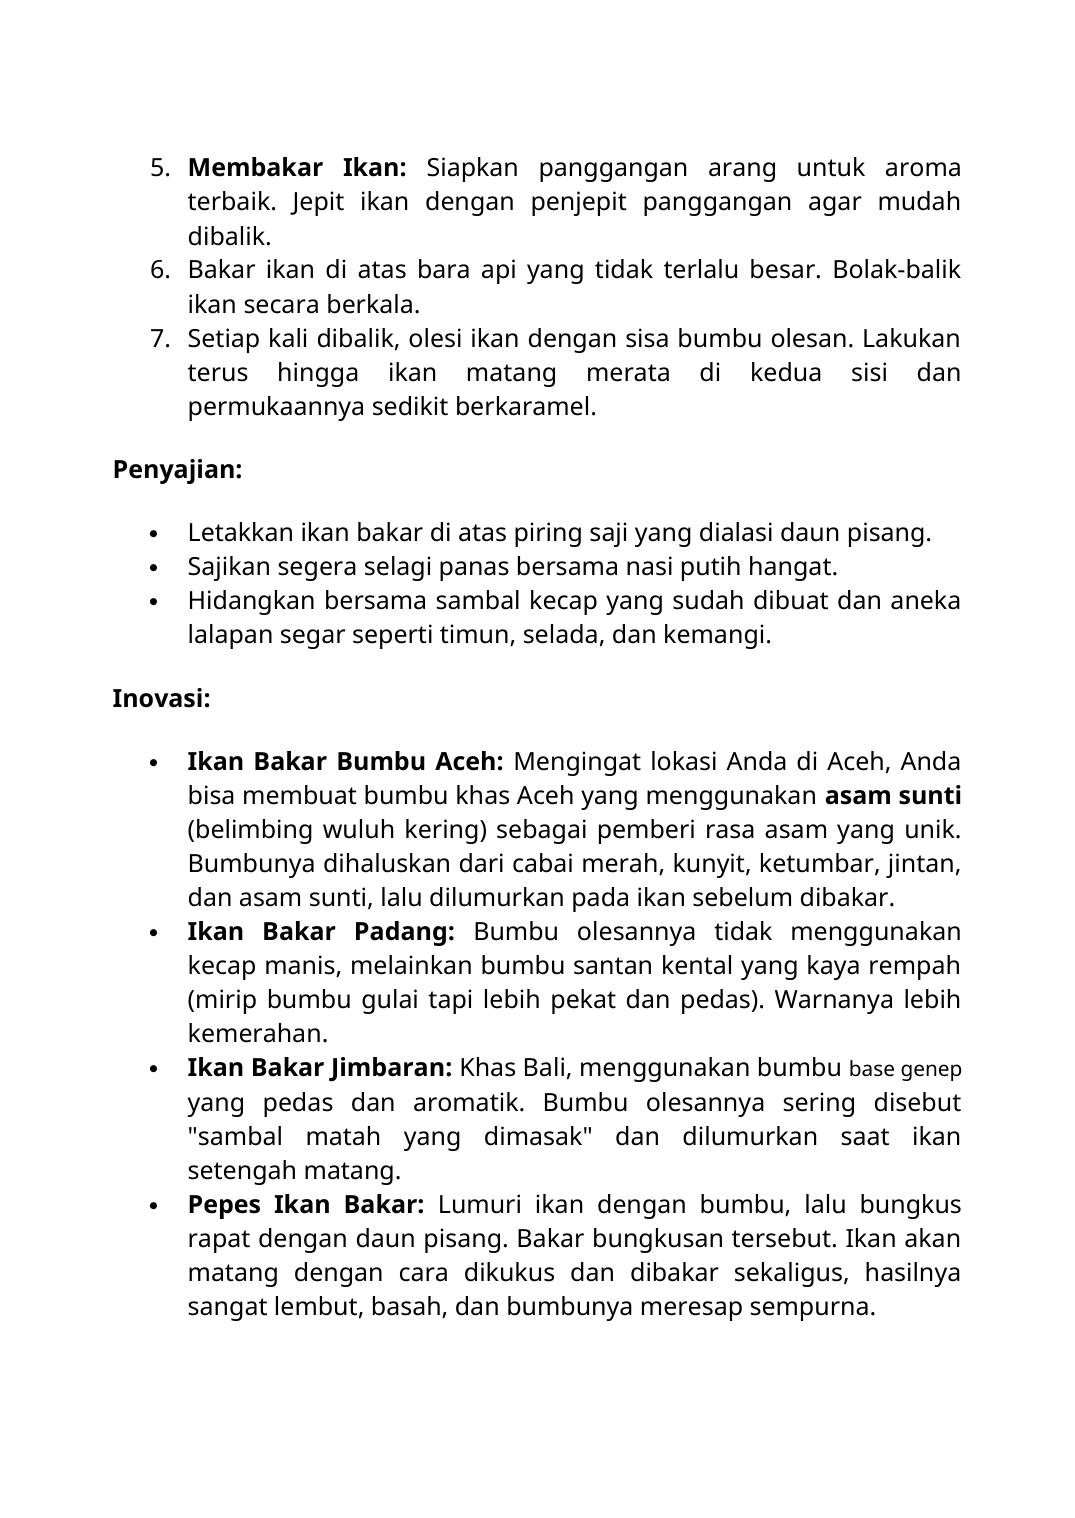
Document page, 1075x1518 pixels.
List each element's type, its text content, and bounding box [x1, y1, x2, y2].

list Ikan Bakar Padang: Bumbu olesannya tidak menggunakan kecap manis, melainkan bumbu santan kental yang kaya rempah (mirip bumbu gulai tapi lebih pekat dan pedas). Warnanya lebih kemerahan. [150, 914, 962, 1050]
list Setiap kali dibalik, olesi ikan dengan sisa bumbu olesan. Lakukan terus hingga ikan matang merata di kedua sisi dan permukaannya sedikit berkaramel. [150, 320, 962, 422]
list Ikan Bakar Bumbu Aceh: Mengingat lokasi Anda di Aceh, Anda bisa membuat bumbu khas Aceh yang menggunakan asam sunti (belimbing wuluh kering) sebagai pemberi rasa asam yang unik. Bumbunya dihaluskan dari cabai merah, kunyit, ketumbar, jintan, dan asam sunti, lalu dilumurkan pada ikan sebelum dibakar. [150, 743, 962, 914]
list Bakar ikan di atas bara api yang tidak terlalu besar. Bolak-balik ikan secara berkala. [150, 252, 962, 320]
list Hidangkan bersama sambal kecap yang sudah dibuat dan aneka lalapan segar seperti timun, selada, dan kemangi. [150, 583, 962, 651]
list Sajikan segera selagi panas bersama nasi putih hangat. [150, 549, 962, 583]
text Inovasi: [112, 680, 962, 714]
list Membakar Ikan: Siapkan panggangan arang untuk aroma terbaik. Jepit ikan dengan penjepit panggangan agar mudah dibalik. [150, 150, 962, 252]
list Ikan Bakar Jimbaran: Khas Bali, menggunakan bumbu base genep yang pedas dan aromatik. Bumbu olesannya sering disebut "sambal matah yang dimasak" dan dilumurkan saat ikan setengah matang. [150, 1050, 962, 1186]
text Penyajian: [112, 452, 962, 486]
list Letakkan ikan bakar di atas piring saji yang dialasi daun pisang. [150, 515, 962, 549]
list Pepes Ikan Bakar: Lumuri ikan dengan bumbu, lalu bungkus rapat dengan daun pisang. Bakar bungkusan tersebut. Ikan akan matang dengan cara dikukus dan dibakar sekaligus, hasilnya sangat lembut, basah, dan bumbunya meresap sempurna. [150, 1186, 962, 1323]
